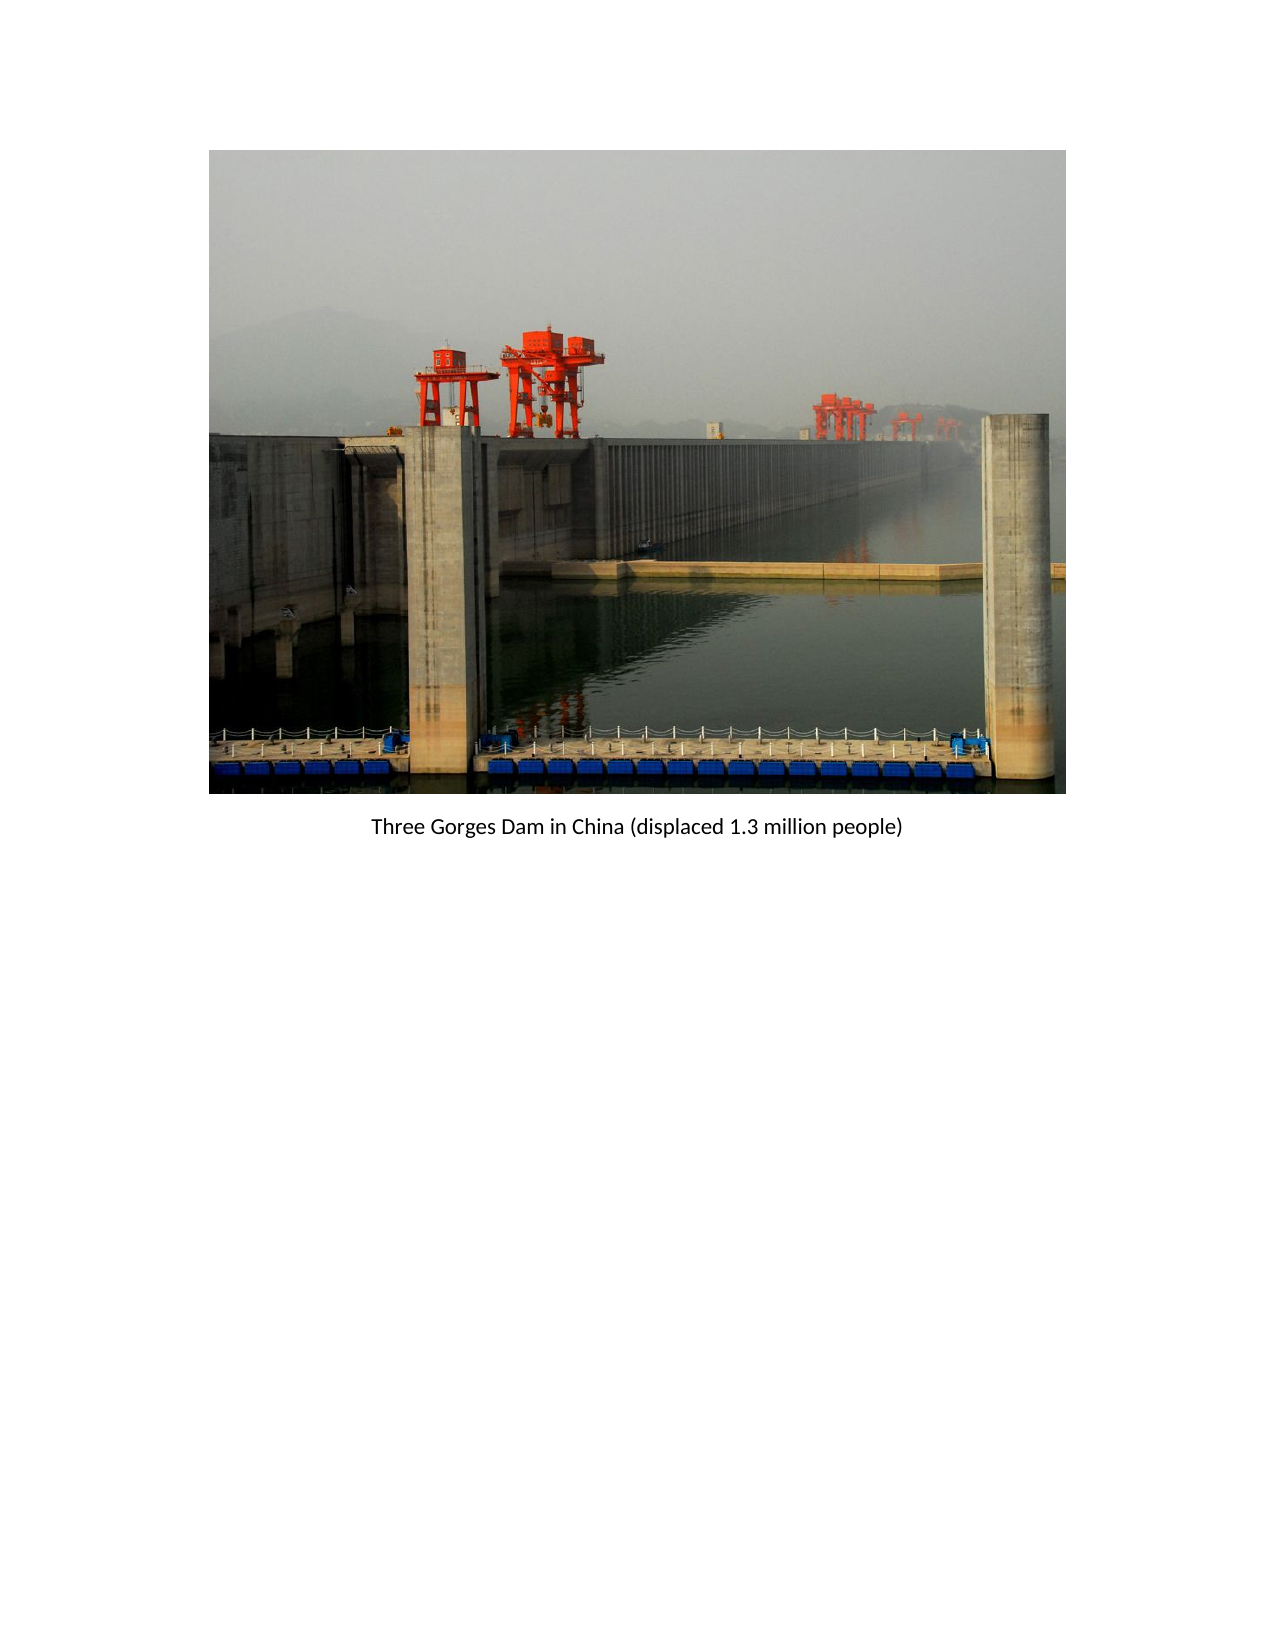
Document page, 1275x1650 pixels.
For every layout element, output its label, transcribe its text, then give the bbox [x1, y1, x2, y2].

picture [209, 150, 1066, 794]
text Three Gorges Dam in China (displaced 1.3 million people) [150, 812, 1125, 840]
